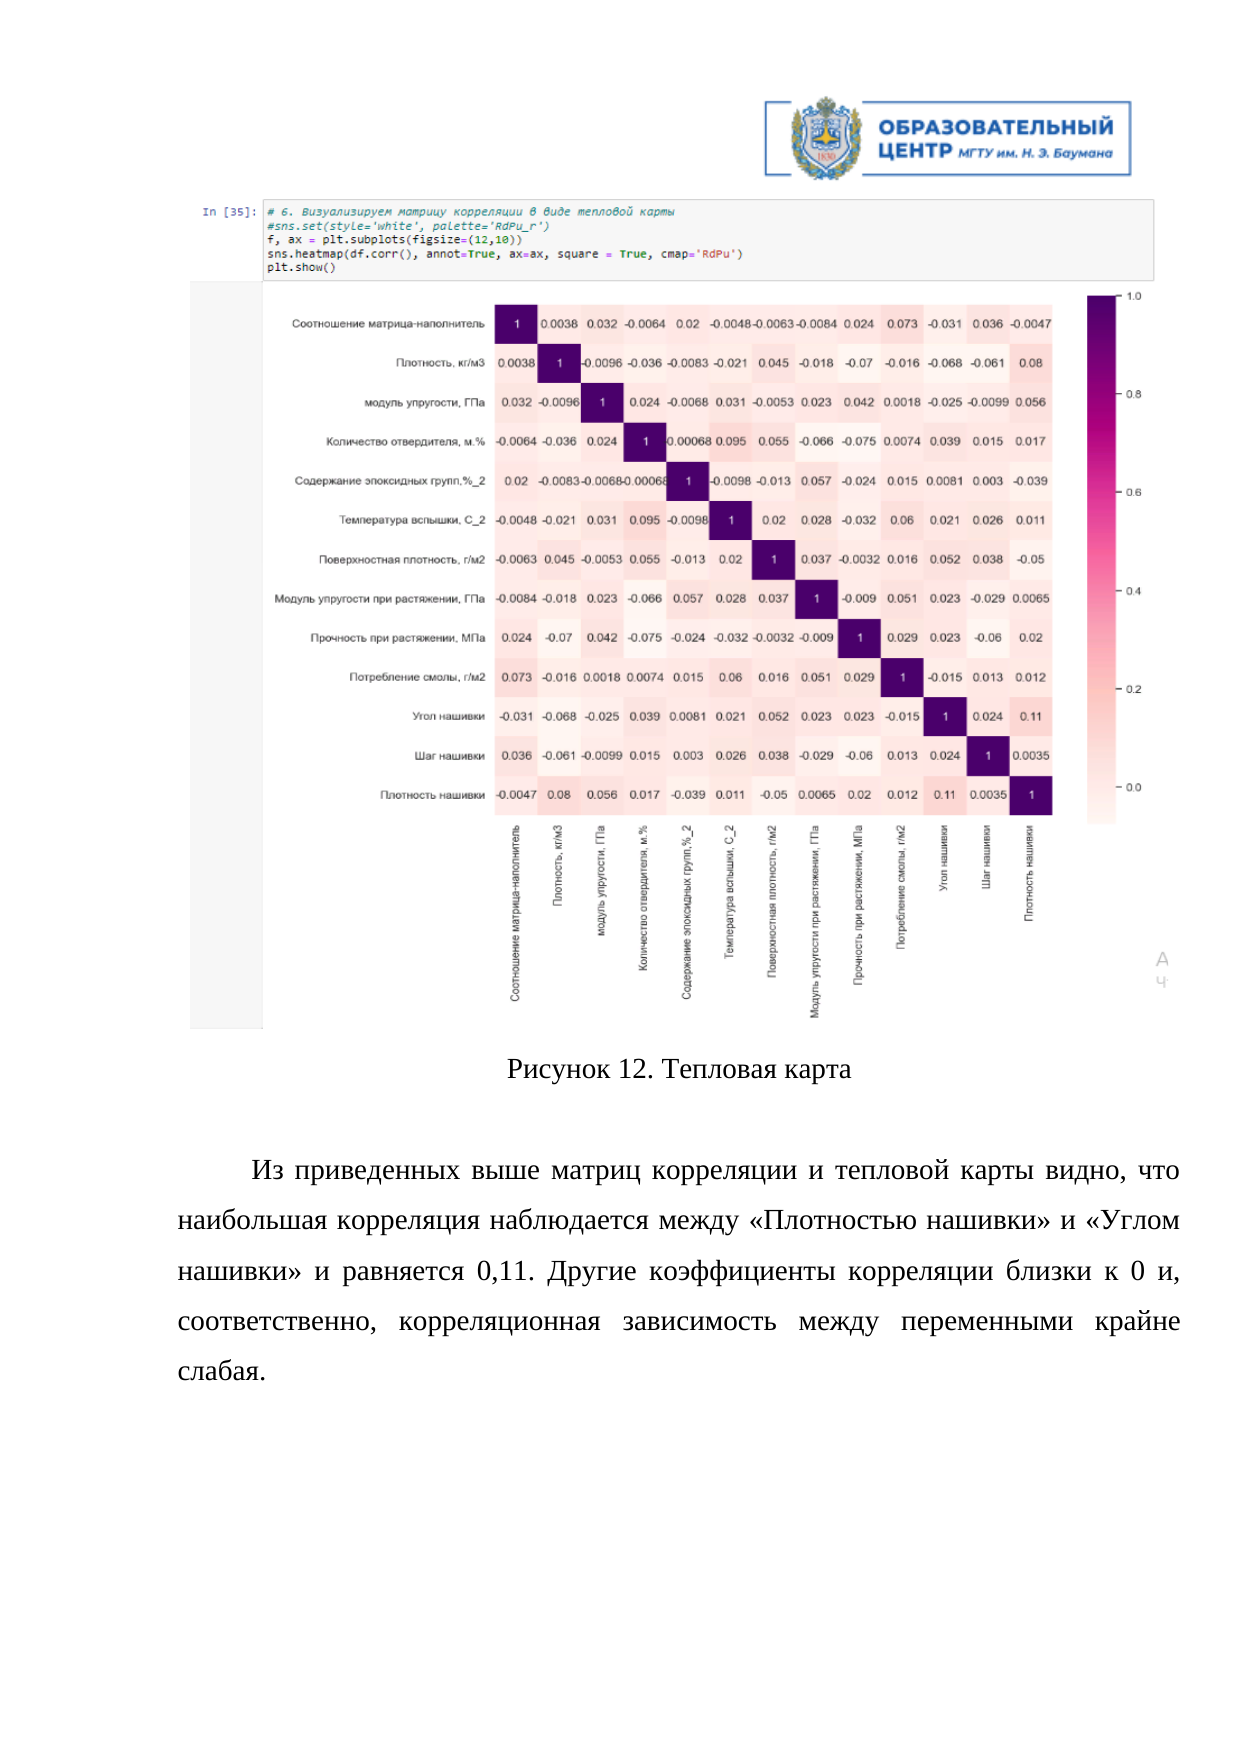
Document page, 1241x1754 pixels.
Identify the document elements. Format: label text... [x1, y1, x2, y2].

text Из приведенных выше матриц корреляции и тепловой карты видно, что наибольшая корреляция наблюдается между «Плотностью нашивки» и «Углом нашивки» и равняется 0,11. Другие коэффициенты корреляции близки к 0 и, соответственно, корреляционная зависимость между переменными крайне слабая. [177, 1152, 1181, 1387]
text Рисунок 12. Тепловая карта [177, 1052, 1181, 1085]
picture [190, 73, 1182, 1035]
